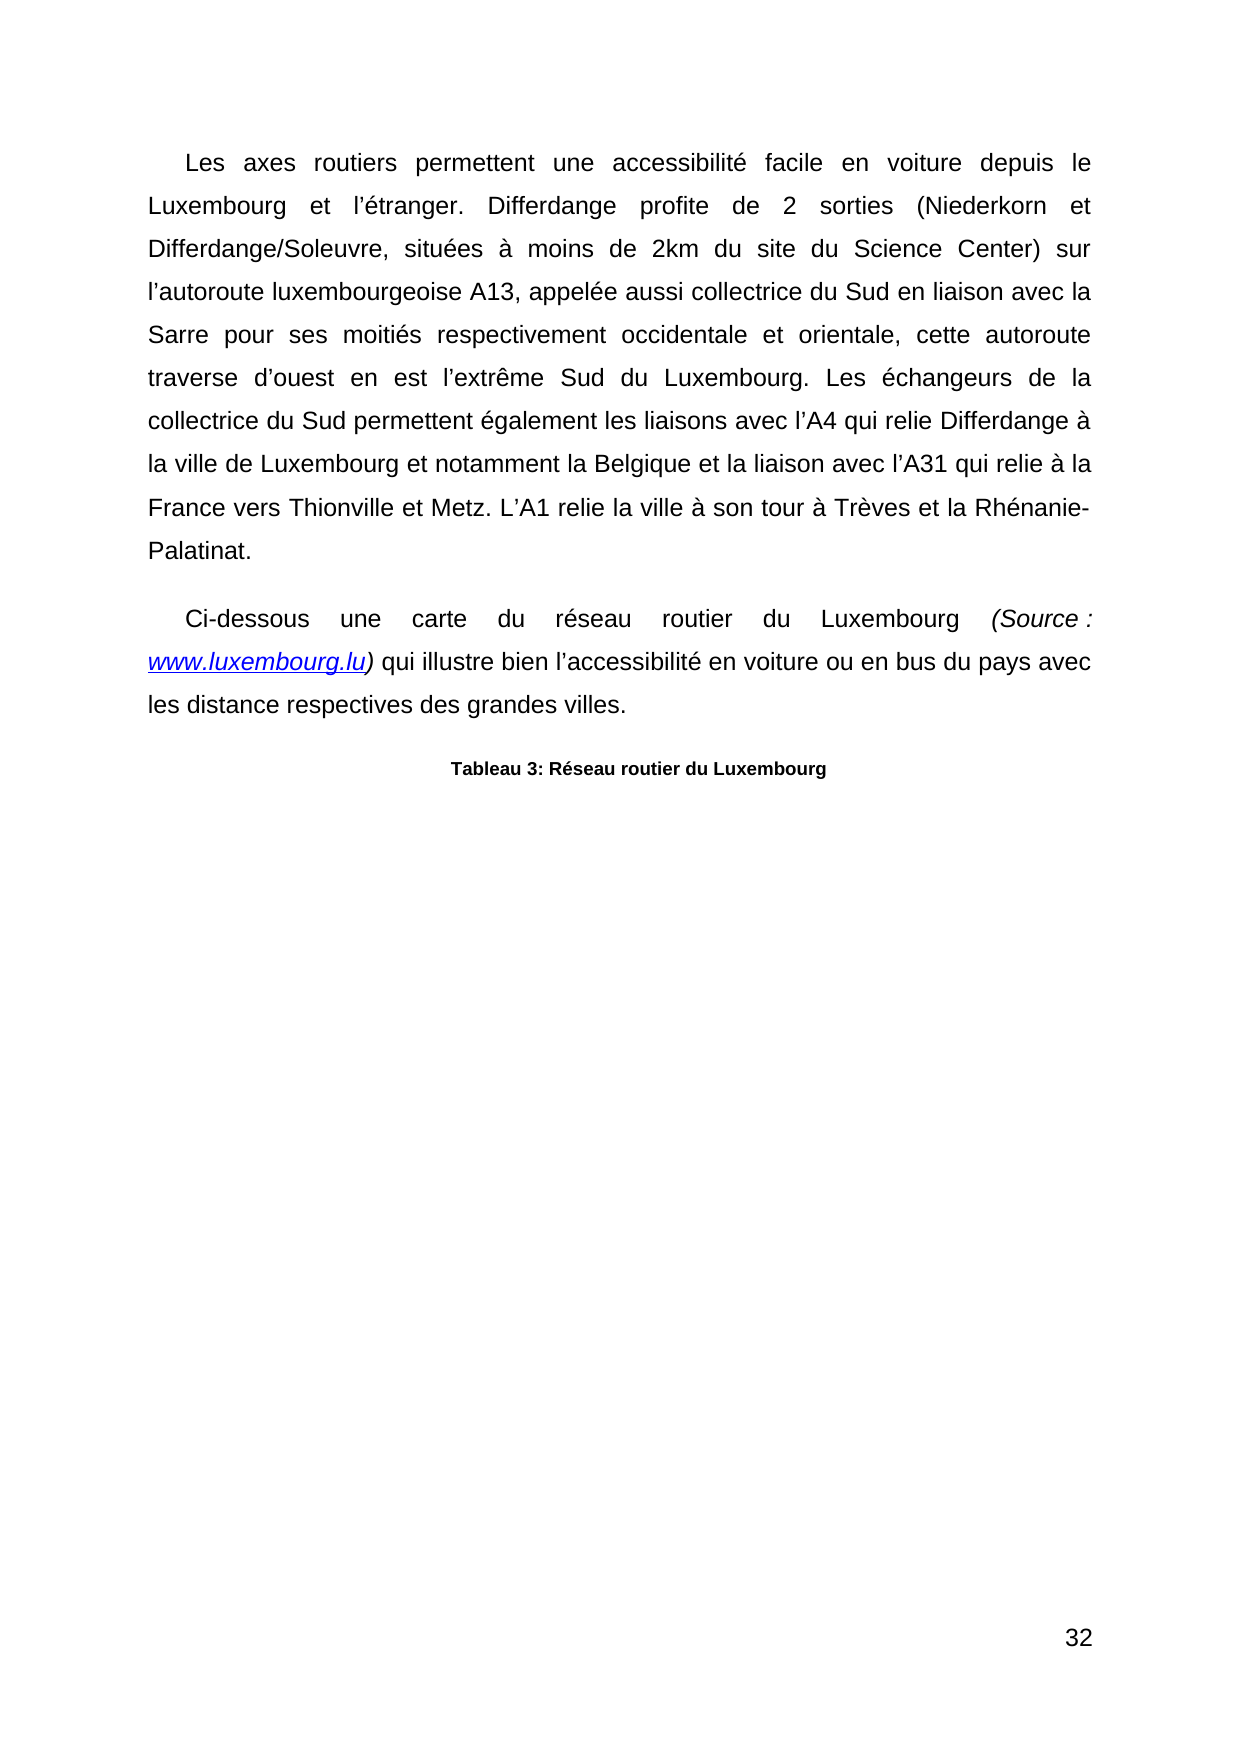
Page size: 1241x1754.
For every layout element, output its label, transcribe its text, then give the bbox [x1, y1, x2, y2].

text Les axes routiers permettent une accessibilité facile en voiture depuis le Luxembourg et l’étranger. Differdange profite de 2 sorties (Niederkorn et Differdange/Soleuvre, situées à moins de 2km du site du Science Center) sur l’autoroute luxembourgeoise A13, appelée aussi collectrice du Sud en liaison avec la Sarre pour ses moitiés respectivement occidentale et orientale, cette autoroute traverse d’ouest en est l’extrême Sud du Luxembourg. Les échangeurs de la collectrice du Sud permettent également les liaisons avec l’A4 qui relie Differdange à la ville de Luxembourg et notamment la Belgique et la liaison avec l’A31 qui relie à la France vers Thionville et Metz. L’A1 relie la ville à son tour à Trèves et la Rhénanie-Palatinat. [148, 148, 1093, 564]
text Tableau 3: Réseau routier du Luxembourg [148, 758, 1093, 780]
text Ci-dessous une carte du réseau routier du Luxembourg (Source : www.luxembourg.lu) qui illustre bien l’accessibilité en voiture ou en bus du pays avec les distance respectives des grandes villes. [148, 604, 1093, 719]
